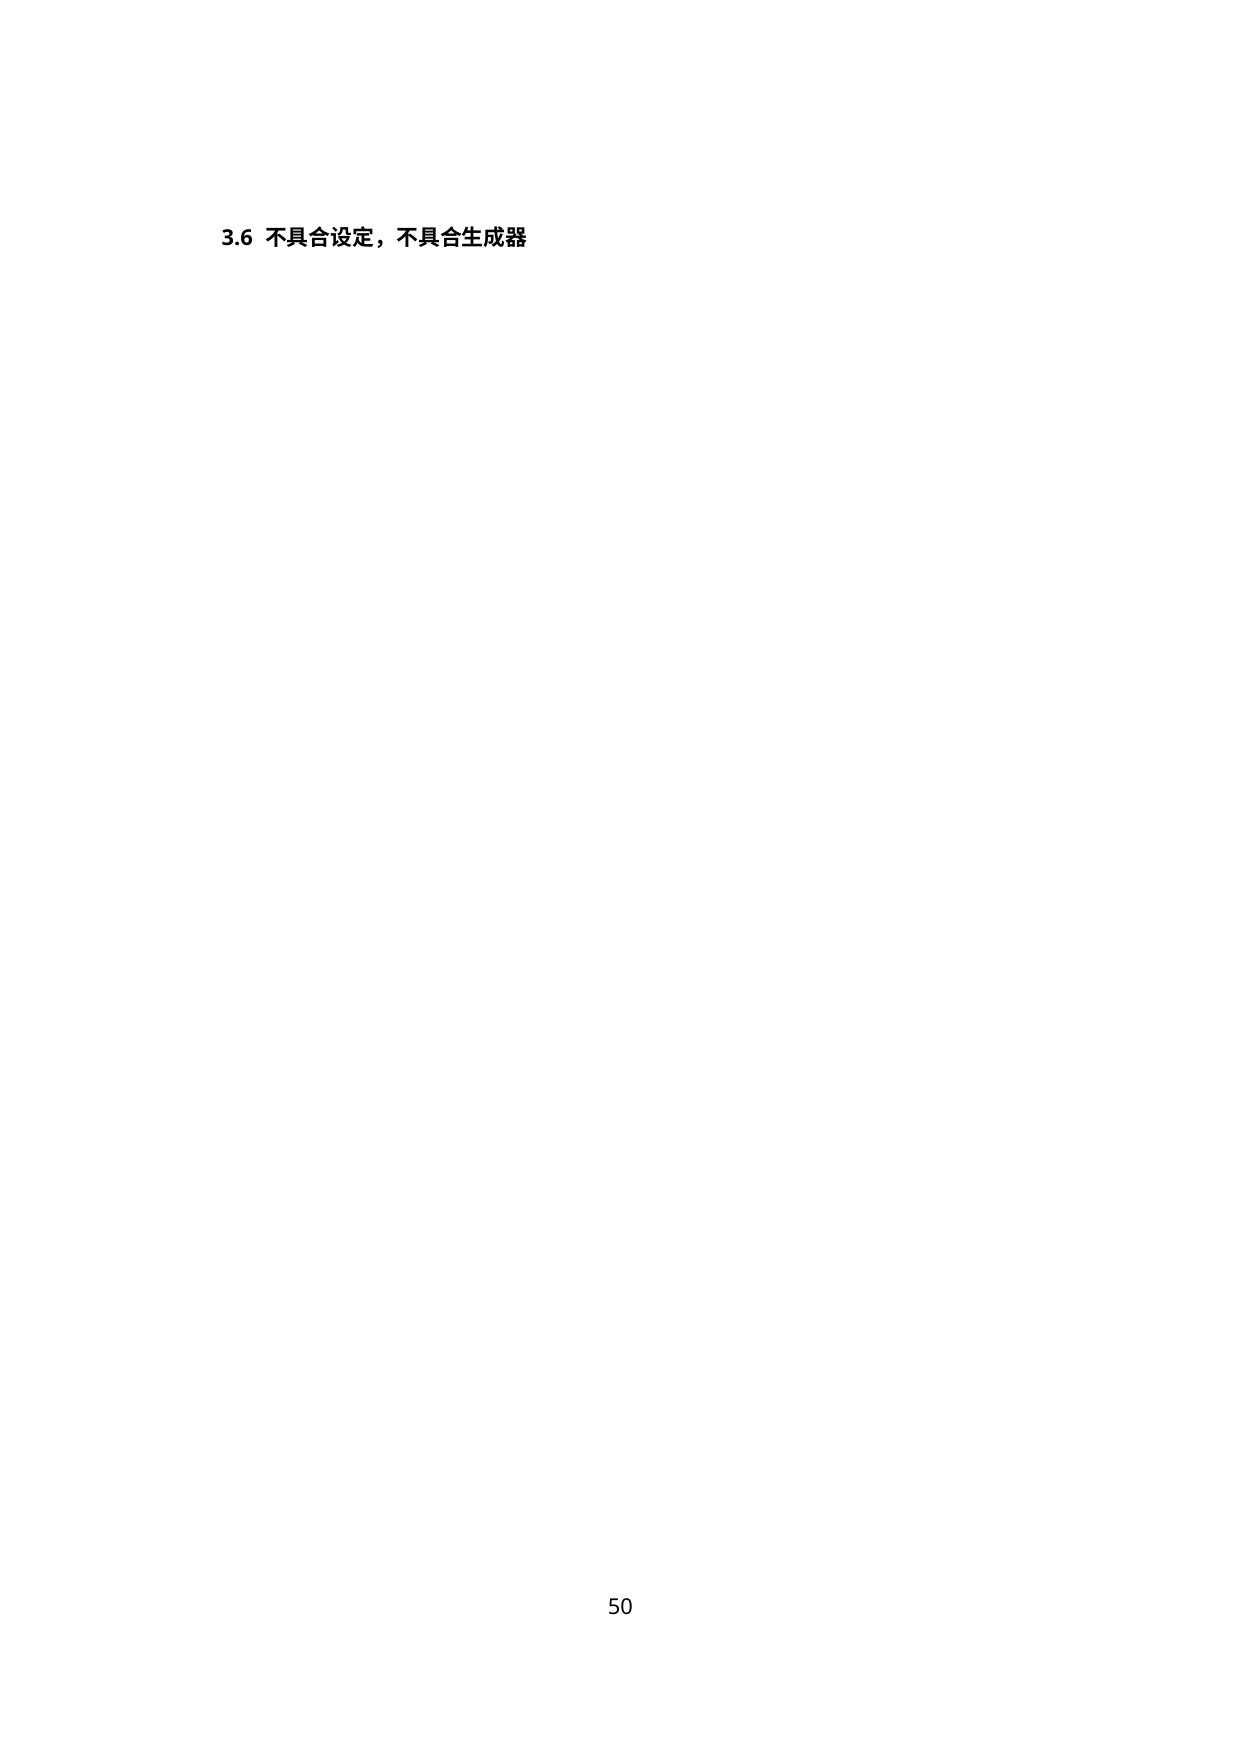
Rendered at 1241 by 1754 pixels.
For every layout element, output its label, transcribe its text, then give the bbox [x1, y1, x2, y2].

subtitle 不具合设定，不具合生成器 [177, 217, 1063, 254]
